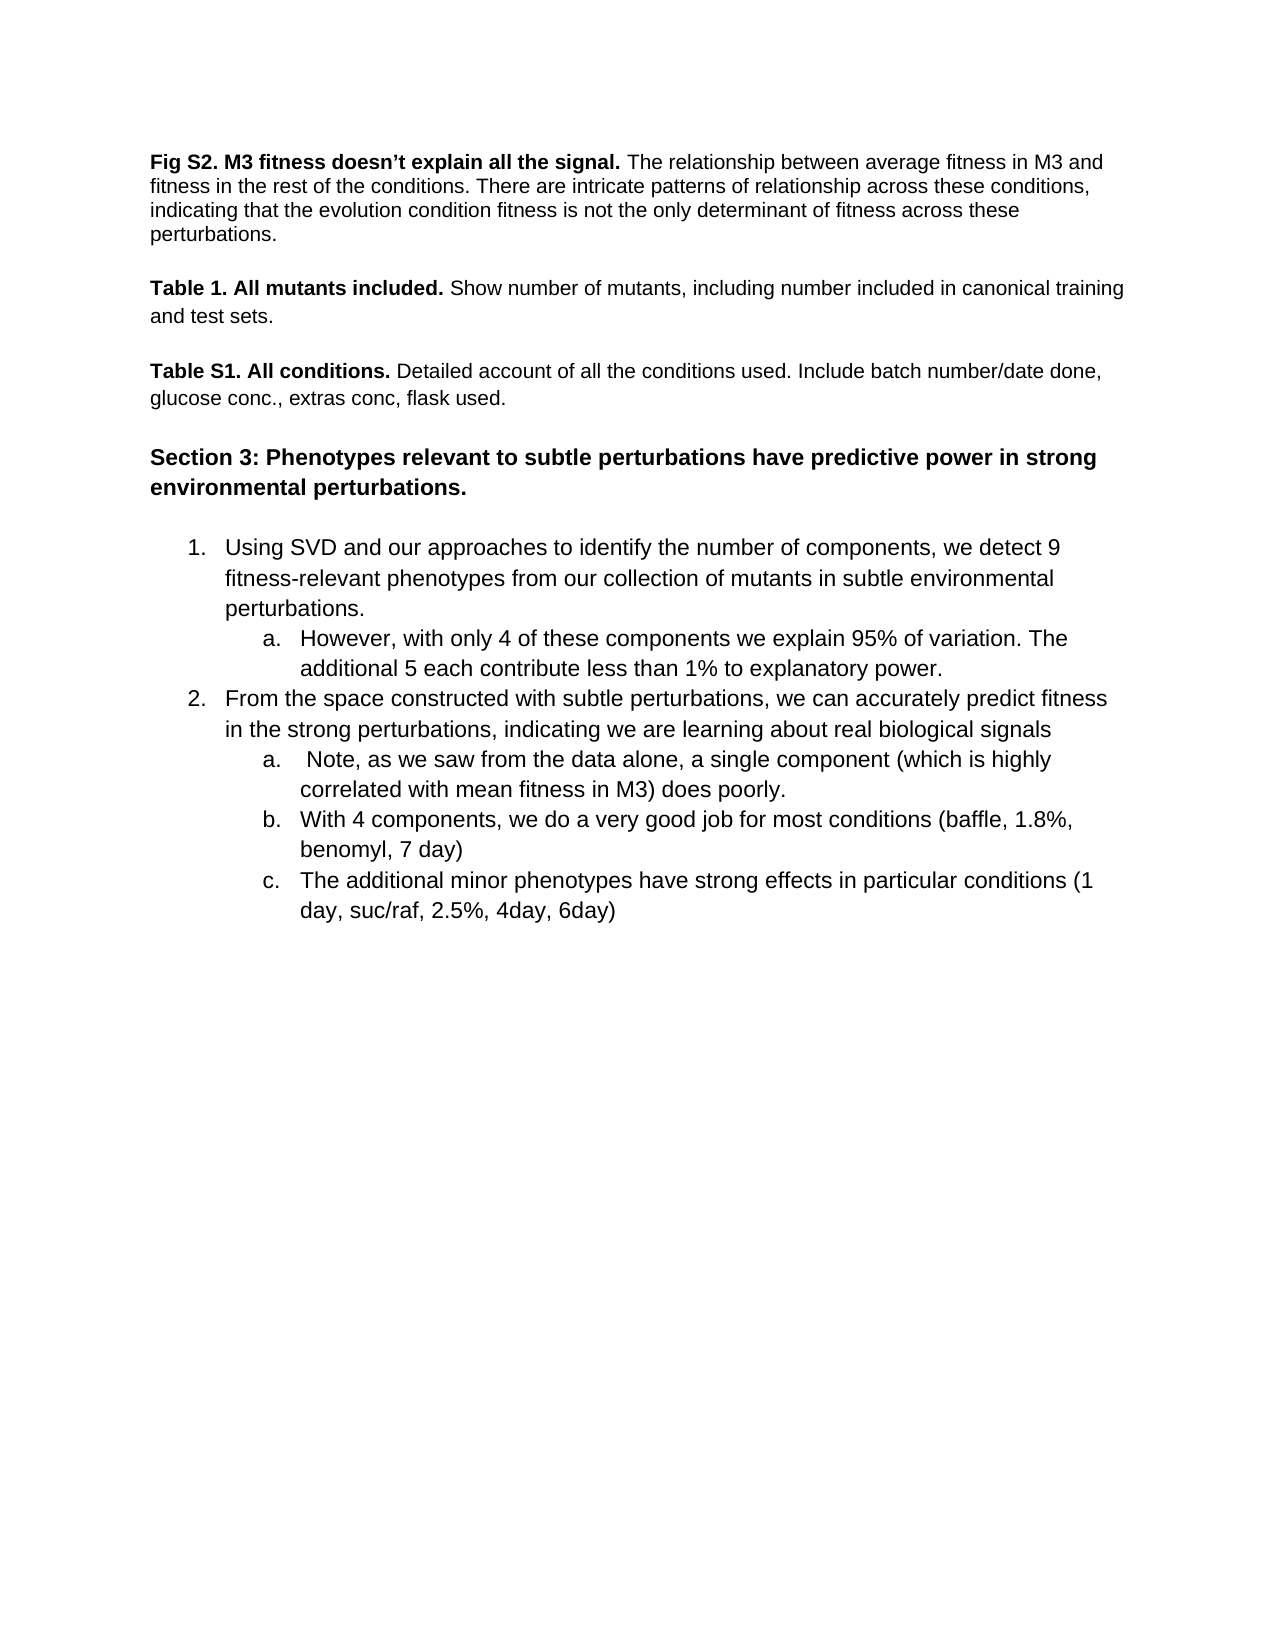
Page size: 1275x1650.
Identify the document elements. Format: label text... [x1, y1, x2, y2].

list With 4 components, we do a very good job for most conditions (baffle, 1.8%, benomyl, 7 day) [262, 806, 1125, 863]
text Fig S2. M3 fitness doesn’t explain all the signal. The relationship between average fitness in M3 and fitness in the rest of the conditions. There are intricate patterns of relationship across these conditions, indicating that the evolution condition fitness is not the only determinant of fitness across these perturbations. [150, 150, 1125, 246]
text Table 1. All mutants included. Show number of mutants, including number included in canonical training and test sets. [150, 276, 1125, 327]
list Using SVD and our approaches to identify the number of components, we detect 9 fitness-relevant phenotypes from our collection of mutants in subtle environmental perturbations. [187, 534, 1125, 621]
list However, with only 4 of these components we explain 95% of variation. The additional 5 each contribute less than 1% to explanatory power. [262, 625, 1125, 682]
text Section 3: Phenotypes relevant to subtle perturbations have predictive power in strong environmental perturbations. [150, 444, 1125, 500]
list The additional minor phenotypes have strong effects in particular conditions (1 day, suc/raf, 2.5%, 4day, 6day) [262, 867, 1125, 923]
list Note, as we saw from the data alone, a single component (which is highly correlated with mean fitness in M3) does poorly. [262, 746, 1125, 802]
list From the space constructed with subtle perturbations, we can accurately predict fitness in the strong perturbations, indicating we are learning about real biological signals [187, 685, 1125, 742]
text Table S1. All conditions. Detailed account of all the conditions used. Include batch number/date done, glucose conc., extras conc, flask used. [150, 358, 1125, 410]
